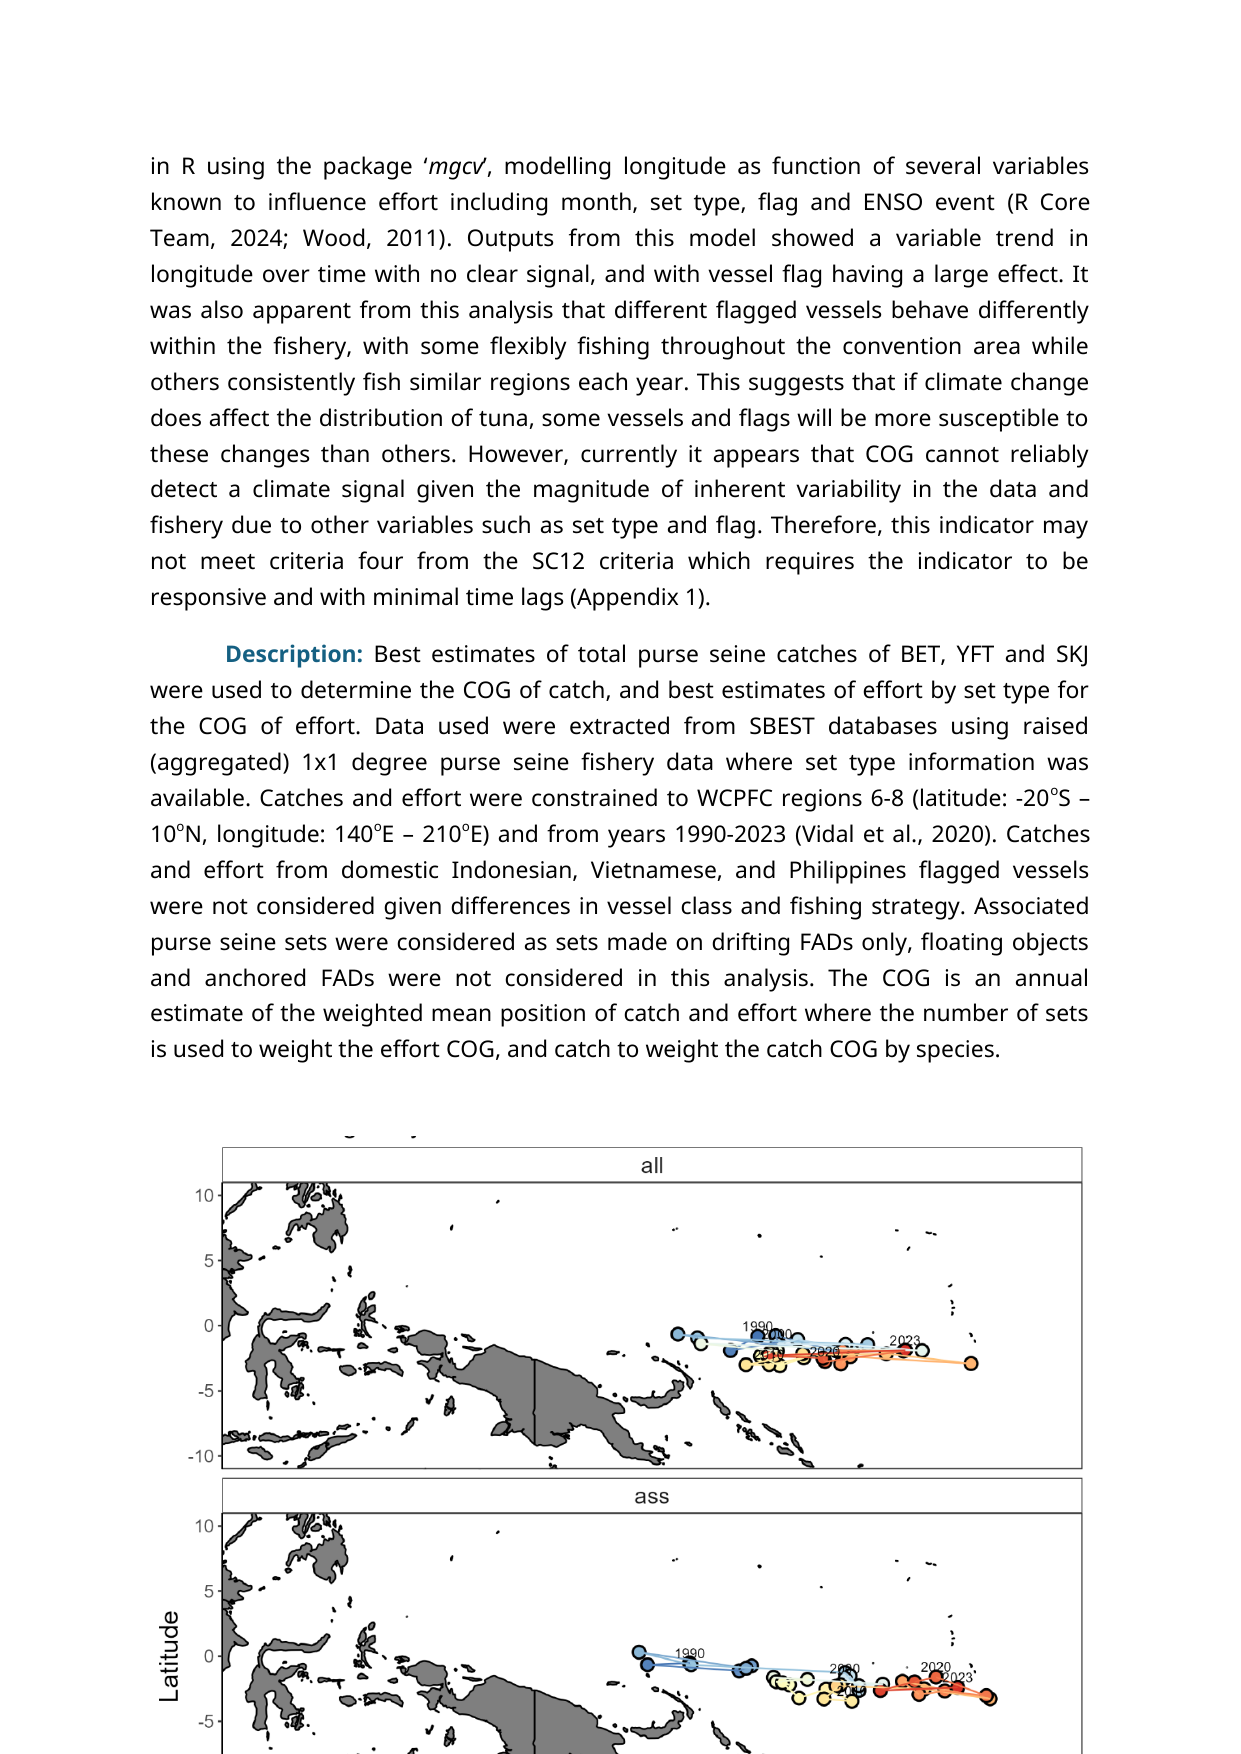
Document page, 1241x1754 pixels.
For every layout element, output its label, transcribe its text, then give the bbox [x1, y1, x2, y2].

text Description: Best estimates of total purse seine catches of BET, YFT and SKJ were used to determine the COG of catch, and best estimates of effort by set type for the COG of effort. Data used were extracted from SBEST databases using raised (aggregated) 1x1 degree purse seine fishery data where set type information was available. Catches and effort were constrained to WCPFC regions 6-8 (latitude: -20oS – 10oN, longitude: 140oE – 210oE) and from years 1990-2023 . Catches and effort from domestic Indonesian, Vietnamese, and Philippines flagged vessels were not considered given differences in vessel class and fishing strategy. Associated purse seine sets were considered as sets made on drifting FADs only, floating objects and anchored FADs were not considered in this analysis. The COG is an annual estimate of the weighted mean position of catch and effort where the number of sets is used to weight the effort COG, and catch to weight the catch COG by species. [150, 638, 1090, 1064]
picture [150, 1136, 1091, 1754]
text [150, 150, 1090, 612]
